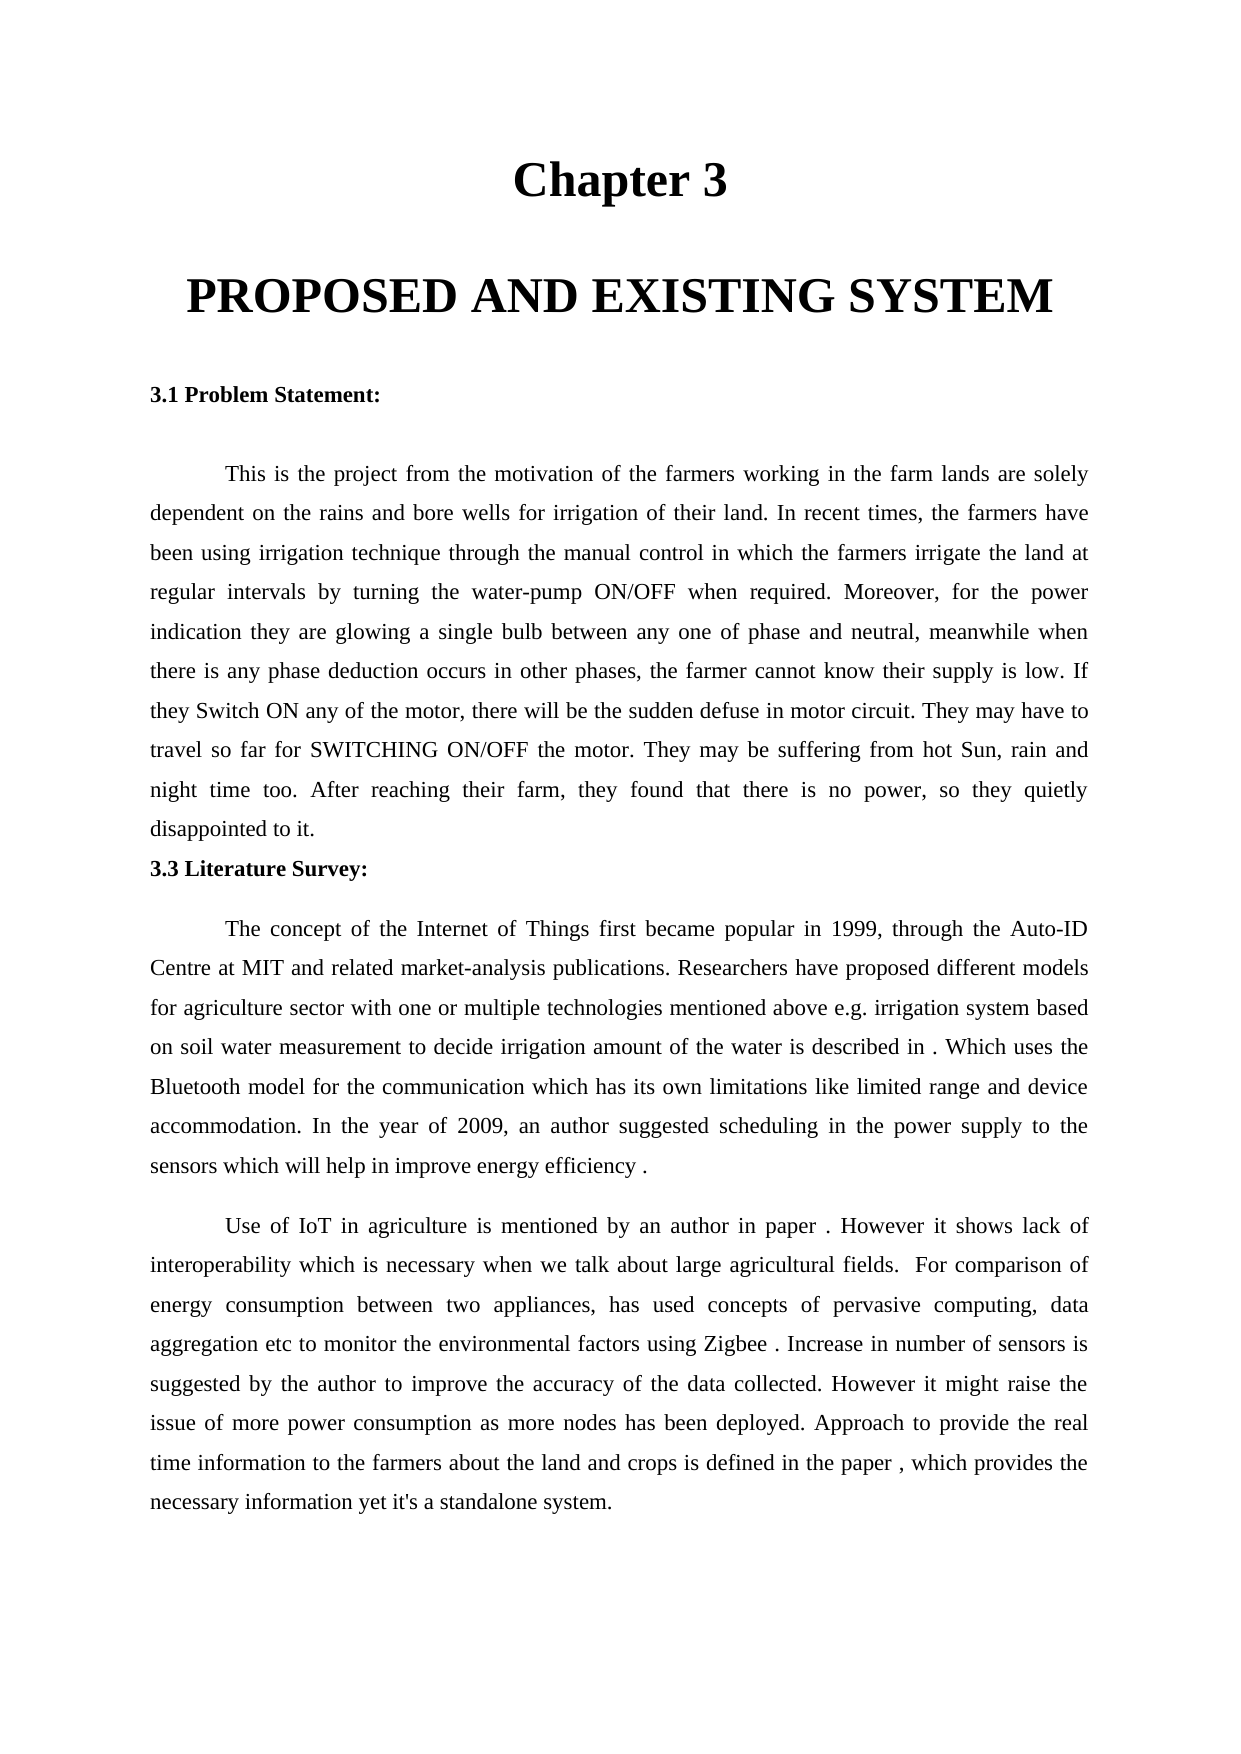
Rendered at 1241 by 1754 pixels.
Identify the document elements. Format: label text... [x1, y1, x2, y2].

text 3.3 Literature Survey: [150, 854, 1090, 881]
text 3.1 Problem Statement: [150, 381, 1090, 407]
text Use of IoT in agriculture is mentioned by an author in paper . However it shows lack of interoperability which is necessary when we talk about large agricultural fields. For comparison of energy consumption between two appliances, has used concepts of pervasive computing, data aggregation etc to monitor the environmental factors using Zigbee . Increase in number of sensors is suggested by the author to improve the accuracy of the data collected. However it might raise the issue of more power consumption as more nodes has been deployed. Approach to provide the real time information to the farmers about the land and crops is defined in the paper , which provides the necessary information yet it's a standalone system. [150, 1212, 1090, 1515]
text Chapter 3 [150, 150, 1090, 207]
text PROPOSED AND EXISTING SYSTEM [150, 265, 1090, 323]
text This is the project from the motivation of the farmers working in the farm lands are solely dependent on the rains and bore wells for irrigation of their land. In recent times, the farmers have been using irrigation technique through the manual control in which the farmers irrigate the land at regular intervals by turning the water-pump ON/OFF when required. Moreover, for the power indication they are glowing a single bulb between any one of phase and neutral, meanwhile when there is any phase deduction occurs in other phases, the farmer cannot know their supply is low. If they Switch ON any of the motor, there will be the sudden defuse in motor circuit. They may have to travel so far for SWITCHING ON/OFF the motor. They may be suffering from hot Sun, rain and night time too. After reaching their farm, they found that there is no power, so they quietly disappointed to it. [150, 460, 1090, 841]
text The concept of the Internet of Things first became popular in 1999, through the Auto-ID Centre at MIT and related market-analysis publications. Researchers have proposed different models for agriculture sector with one or multiple technologies mentioned above e.g. irrigation system based on soil water measurement to decide irrigation amount of the water is described in . Which uses the Bluetooth model for the communication which has its own limitations like limited range and device accommodation. In the year of 2009, an author suggested scheduling in the power supply to the sensors which will help in improve energy efficiency . [150, 915, 1090, 1178]
